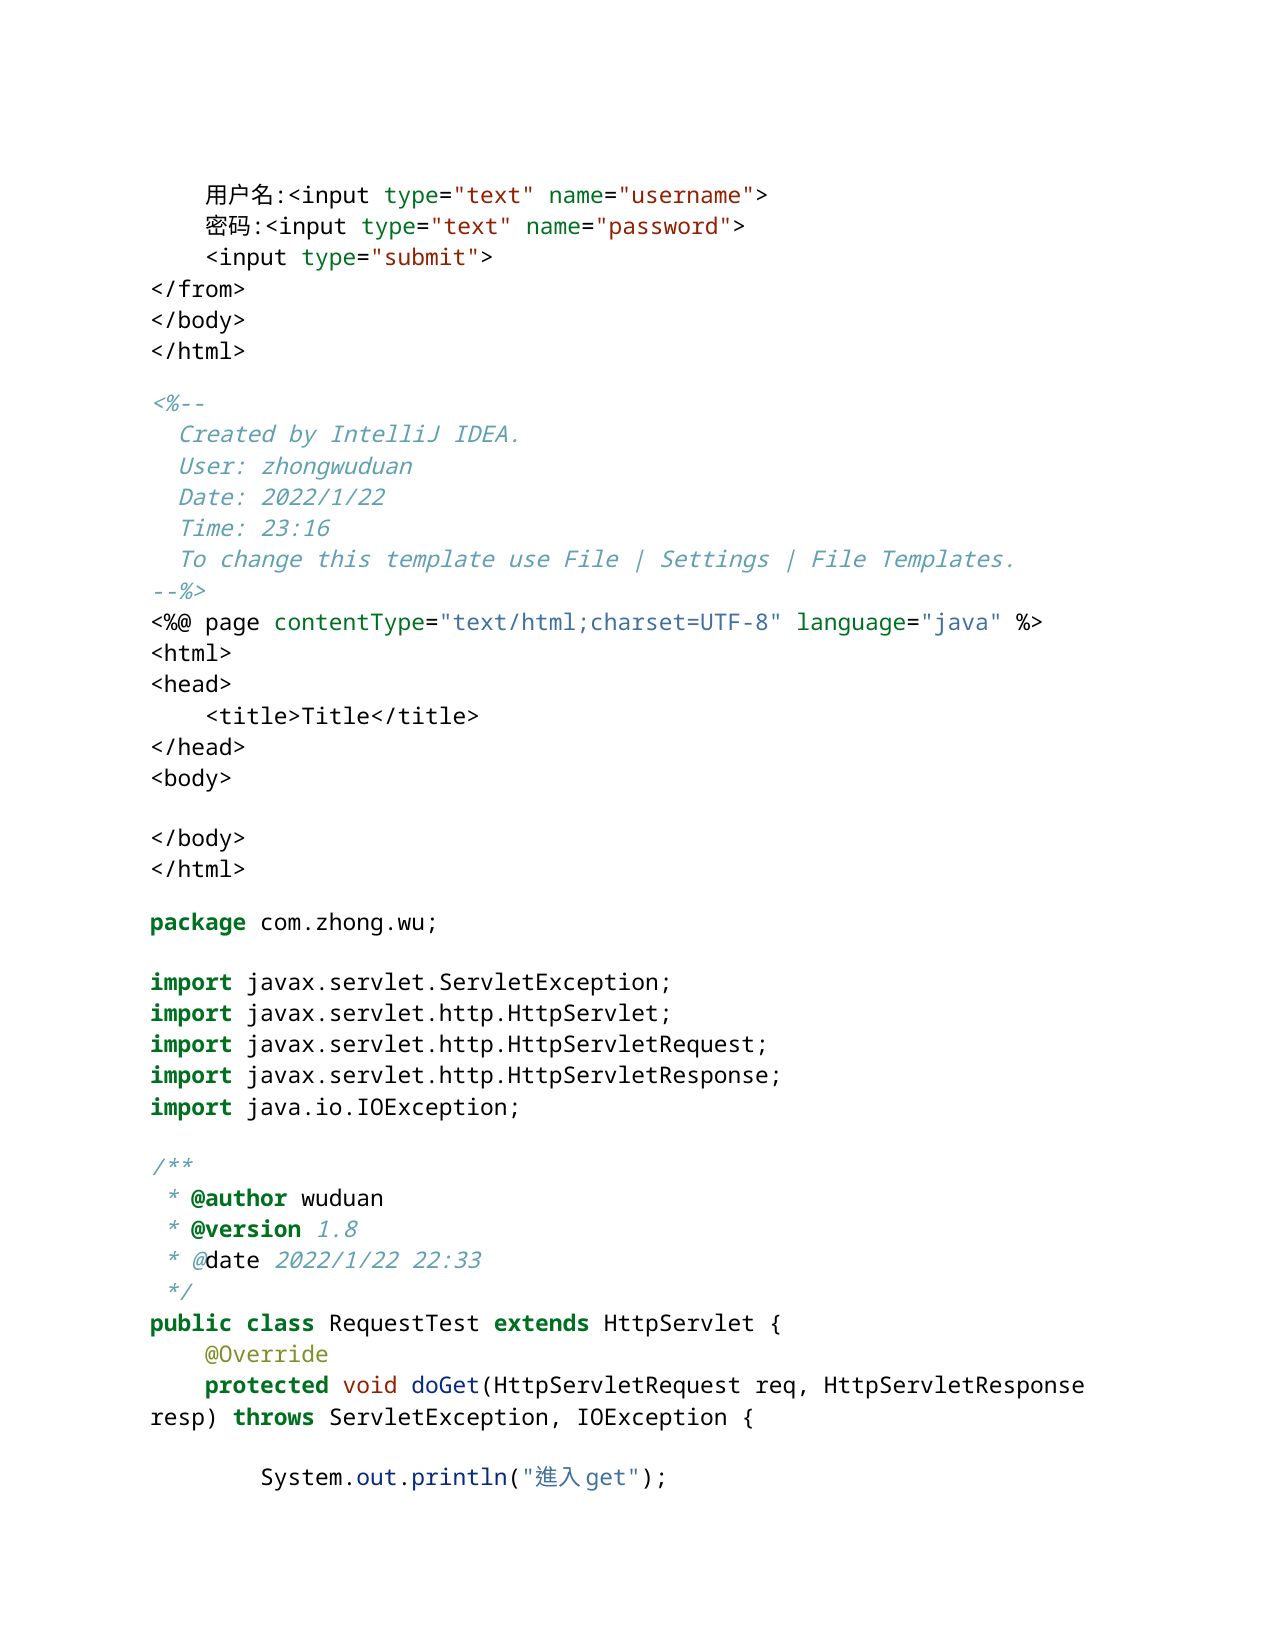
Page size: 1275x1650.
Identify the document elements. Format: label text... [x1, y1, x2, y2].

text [150, 905, 1125, 1492]
text <%-- Created by IntelliJ IDEA. User: zhongwuduan Date: 2022/1/22 Time: 23:16 To change this template use File | Settings | File Templates. --%> <%@ page contentType="text/html;charset=UTF-8" language="java" %> <html> <head> <title>Title</title> </head> <body> </body> </html> [150, 387, 1125, 884]
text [150, 150, 1125, 366]
